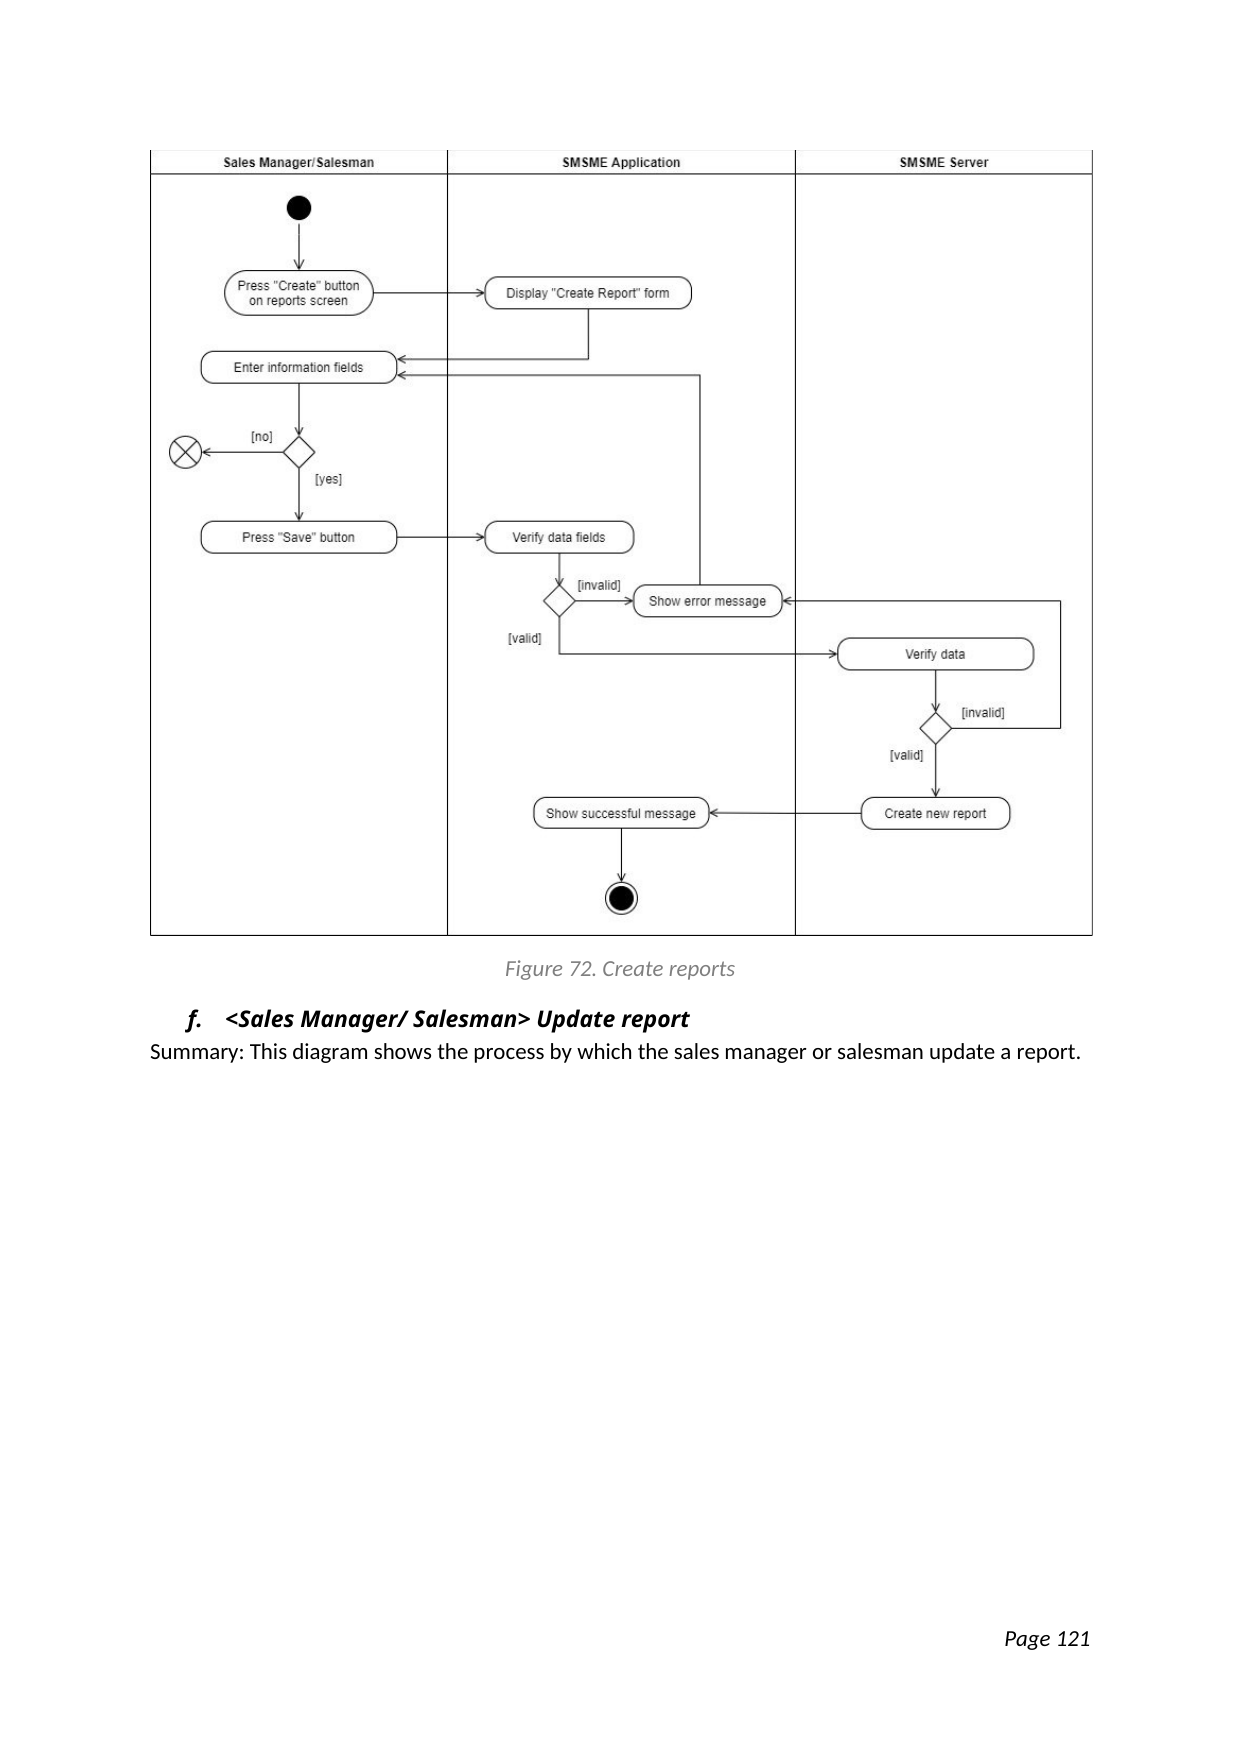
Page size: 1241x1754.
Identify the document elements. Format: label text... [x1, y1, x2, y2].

text Summary: This diagram shows the process by which the sales manager or salesman update a report. [150, 1037, 1093, 1065]
text Figure 72. Create reports [150, 954, 1093, 982]
subtitle <Sales Manager/ Salesman> Update report [187, 1003, 1093, 1034]
picture [150, 150, 1093, 936]
